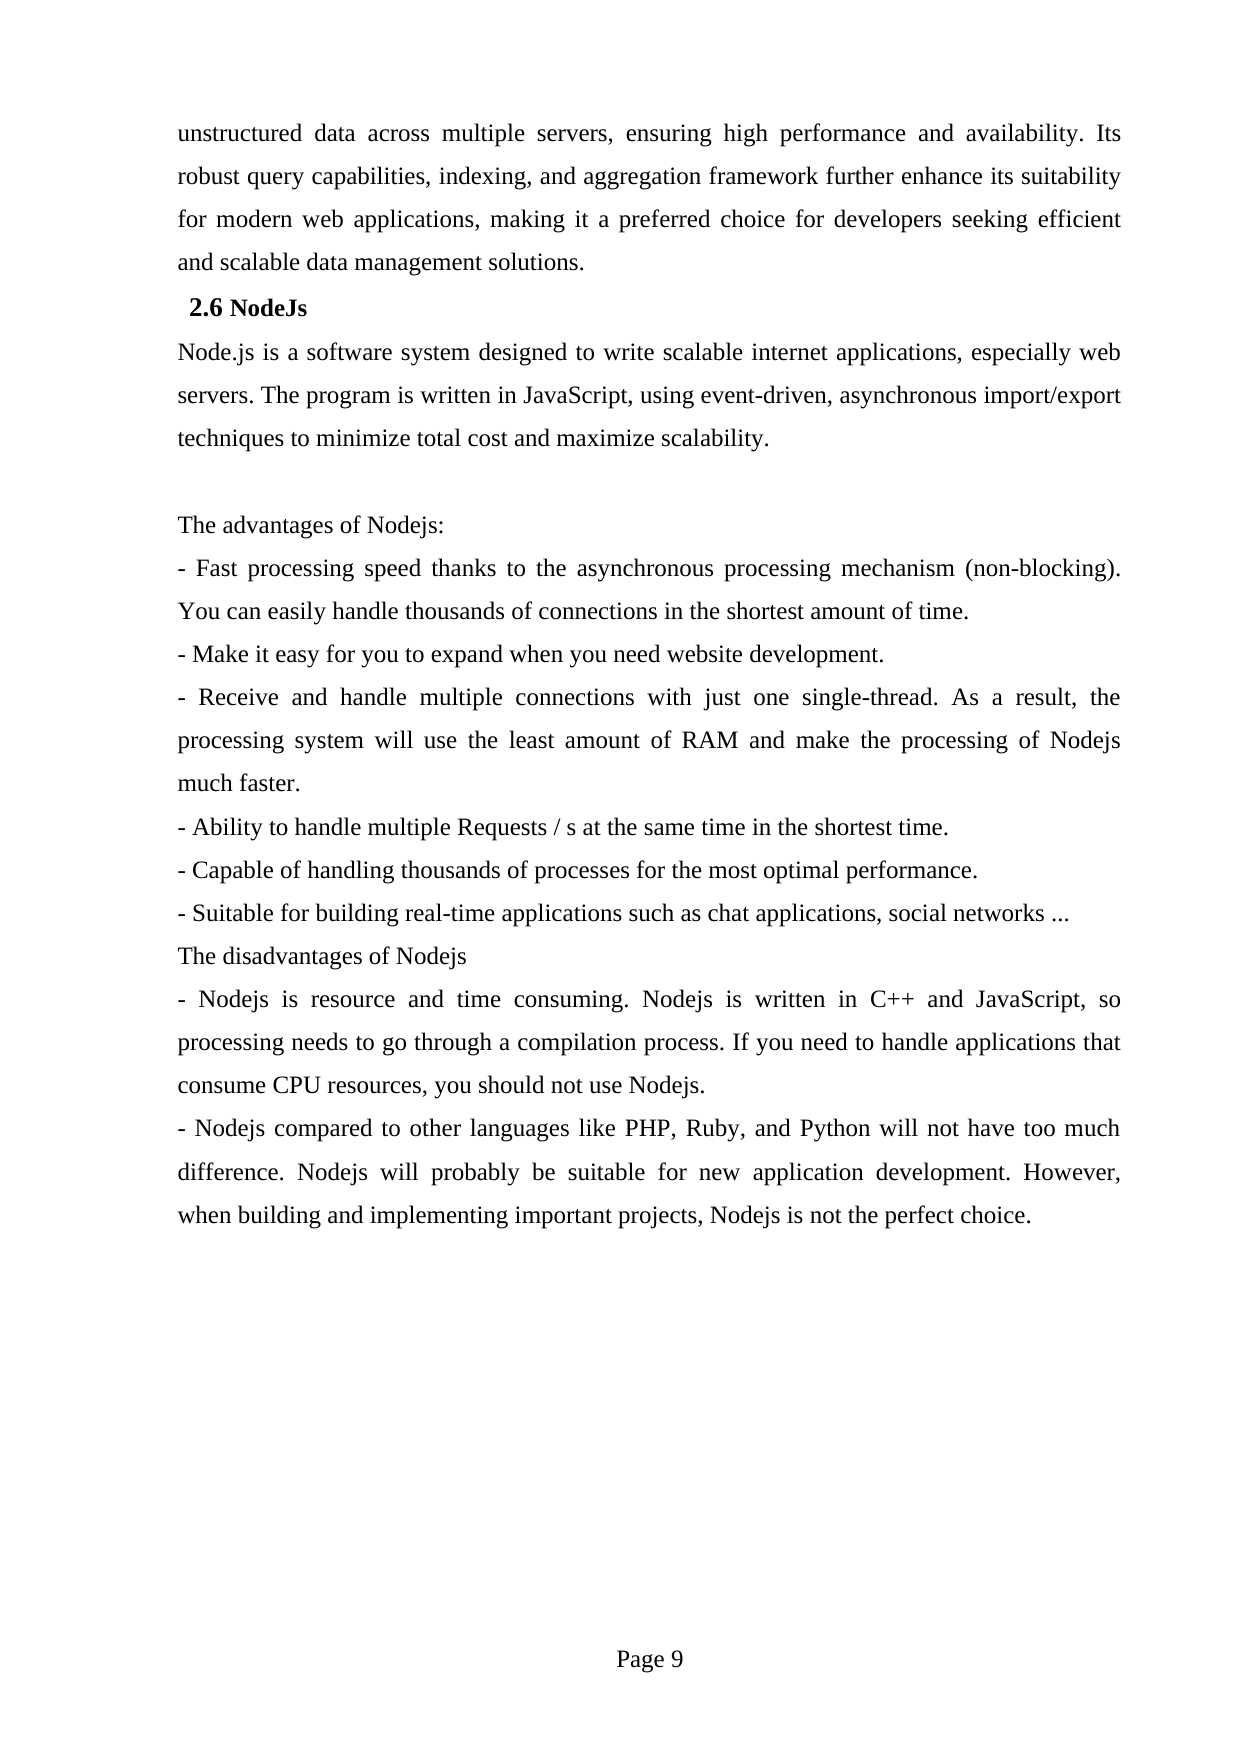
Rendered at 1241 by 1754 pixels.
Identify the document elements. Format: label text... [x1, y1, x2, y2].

text The advantages of Nodejs: [177, 510, 1122, 538]
text - Capable of handling thousands of processes for the most optimal performance. [177, 855, 1122, 883]
text - Nodejs is resource and time consuming. Nodejs is written in C++ and JavaScript, so processing needs to go through a compilation process. If you need to handle applications that consume CPU resources, you should not use Nodejs. [177, 984, 1122, 1099]
text Node.js is a software system designed to write scalable internet applications, especially web servers. The program is written in JavaScript, using event-driven, asynchronous import/export techniques to minimize total cost and maximize scalability. [177, 337, 1122, 452]
text - Suitable for building real-time applications such as chat applications, social networks ... [177, 898, 1122, 927]
subtitle NodeJs [189, 291, 1122, 322]
text The disadvantages of Nodejs [177, 941, 1122, 970]
text - Nodejs compared to other languages like PHP, Ruby, and Python will not have too much difference. Nodejs will probably be suitable for new application development. However, when building and implementing important projects, Nodejs is not the perfect choice. [177, 1113, 1122, 1228]
text - Fast processing speed thanks to the asynchronous processing mechanism (non-blocking). You can easily handle thousands of connections in the shortest amount of time. [177, 553, 1122, 625]
text - Make it easy for you to expand when you need website development. [177, 639, 1122, 668]
text - Ability to handle multiple Requests / s at the same time in the shortest time. [177, 812, 1122, 840]
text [177, 118, 1122, 276]
text - Receive and handle multiple connections with just one single-thread. As a result, the processing system will use the least amount of RAM and make the processing of Nodejs much faster. [177, 682, 1122, 797]
